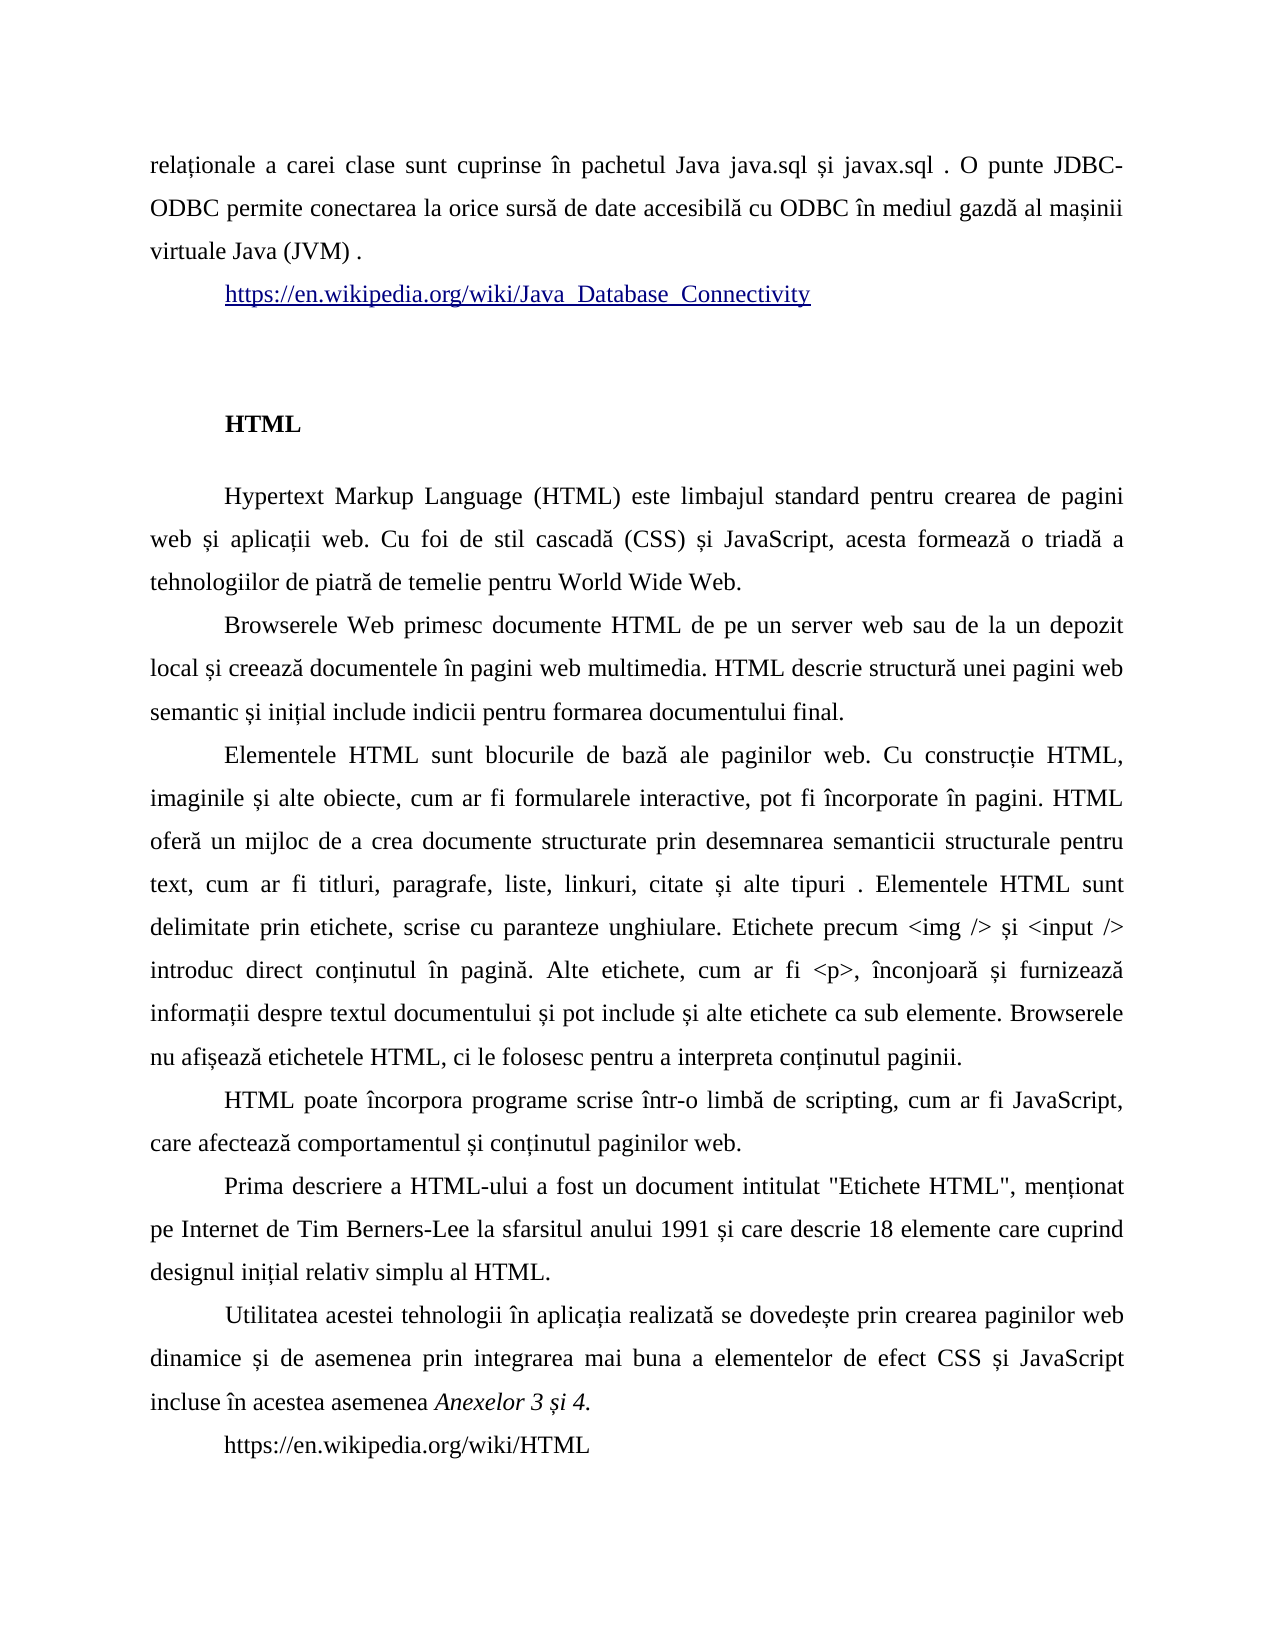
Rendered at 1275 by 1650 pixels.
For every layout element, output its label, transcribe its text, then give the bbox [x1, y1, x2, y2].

text HTML poate încorpora programe scrise într-o limbă de scripting, cum ar fi JavaScript, care afectează comportamentul și conținutul paginilor web. [150, 1085, 1125, 1157]
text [150, 150, 1125, 265]
text Elementele HTML sunt blocurile de bază ale paginilor web. Cu construcție HTML, imaginile și alte obiecte, cum ar fi formularele interactive, pot fi încorporate în pagini. HTML oferă un mijloc de a crea documente structurate prin desemnarea semanticii structurale pentru text, cum ar fi titluri, paragrafe, liste, linkuri, citate și alte tipuri . Elementele HTML sunt delimitate prin etichete, scrise cu paranteze unghiulare. Etichete precum <img /> și <input /> introduc direct conținutul în pagină. Alte etichete, cum ar fi <p>, înconjoară și furnizează informații despre textul documentului și pot include și alte etichete ca sub elemente. Browserele nu afișează etichetele HTML, ci le folosesc pentru a interpreta conținutul paginii. [150, 740, 1125, 1070]
text Utilitatea acestei tehnologii în aplicația realizată se dovedește prin crearea paginilor web dinamice și de asemenea prin integrarea mai buna a elementelor de efect CSS și JavaScript incluse în acestea asemenea Anexelor 3 și 4. [150, 1300, 1125, 1415]
text HTML [150, 409, 1125, 437]
text Browserele Web primesc documente HTML de pe un server web sau de la un depozit local și creează documentele în pagini web multimedia. HTML descrie structură unei pagini web semantic și inițial include indicii pentru formarea documentului final. [150, 610, 1125, 725]
text Hypertext Markup Language (HTML) este limbajul standard pentru crearea de pagini web și aplicații web. Cu foi de stil cascadă (CSS) și JavaScript, acesta formează o triadă a tehnologiilor de piatră de temelie pentru World Wide Web. [150, 481, 1125, 596]
text https://en.wikipedia.org/wiki/HTML [150, 1430, 1125, 1458]
text https://en.wikipedia.org/wiki/Java_Database_Connectivity [150, 279, 1125, 308]
text Prima descriere a HTML-ului a fost un document intitulat "Etichete HTML", menționat pe Internet de Tim Berners-Lee la sfarsitul anului 1991 și care descrie 18 elemente care cuprind designul inițial relativ simplu al HTML. [150, 1171, 1125, 1286]
